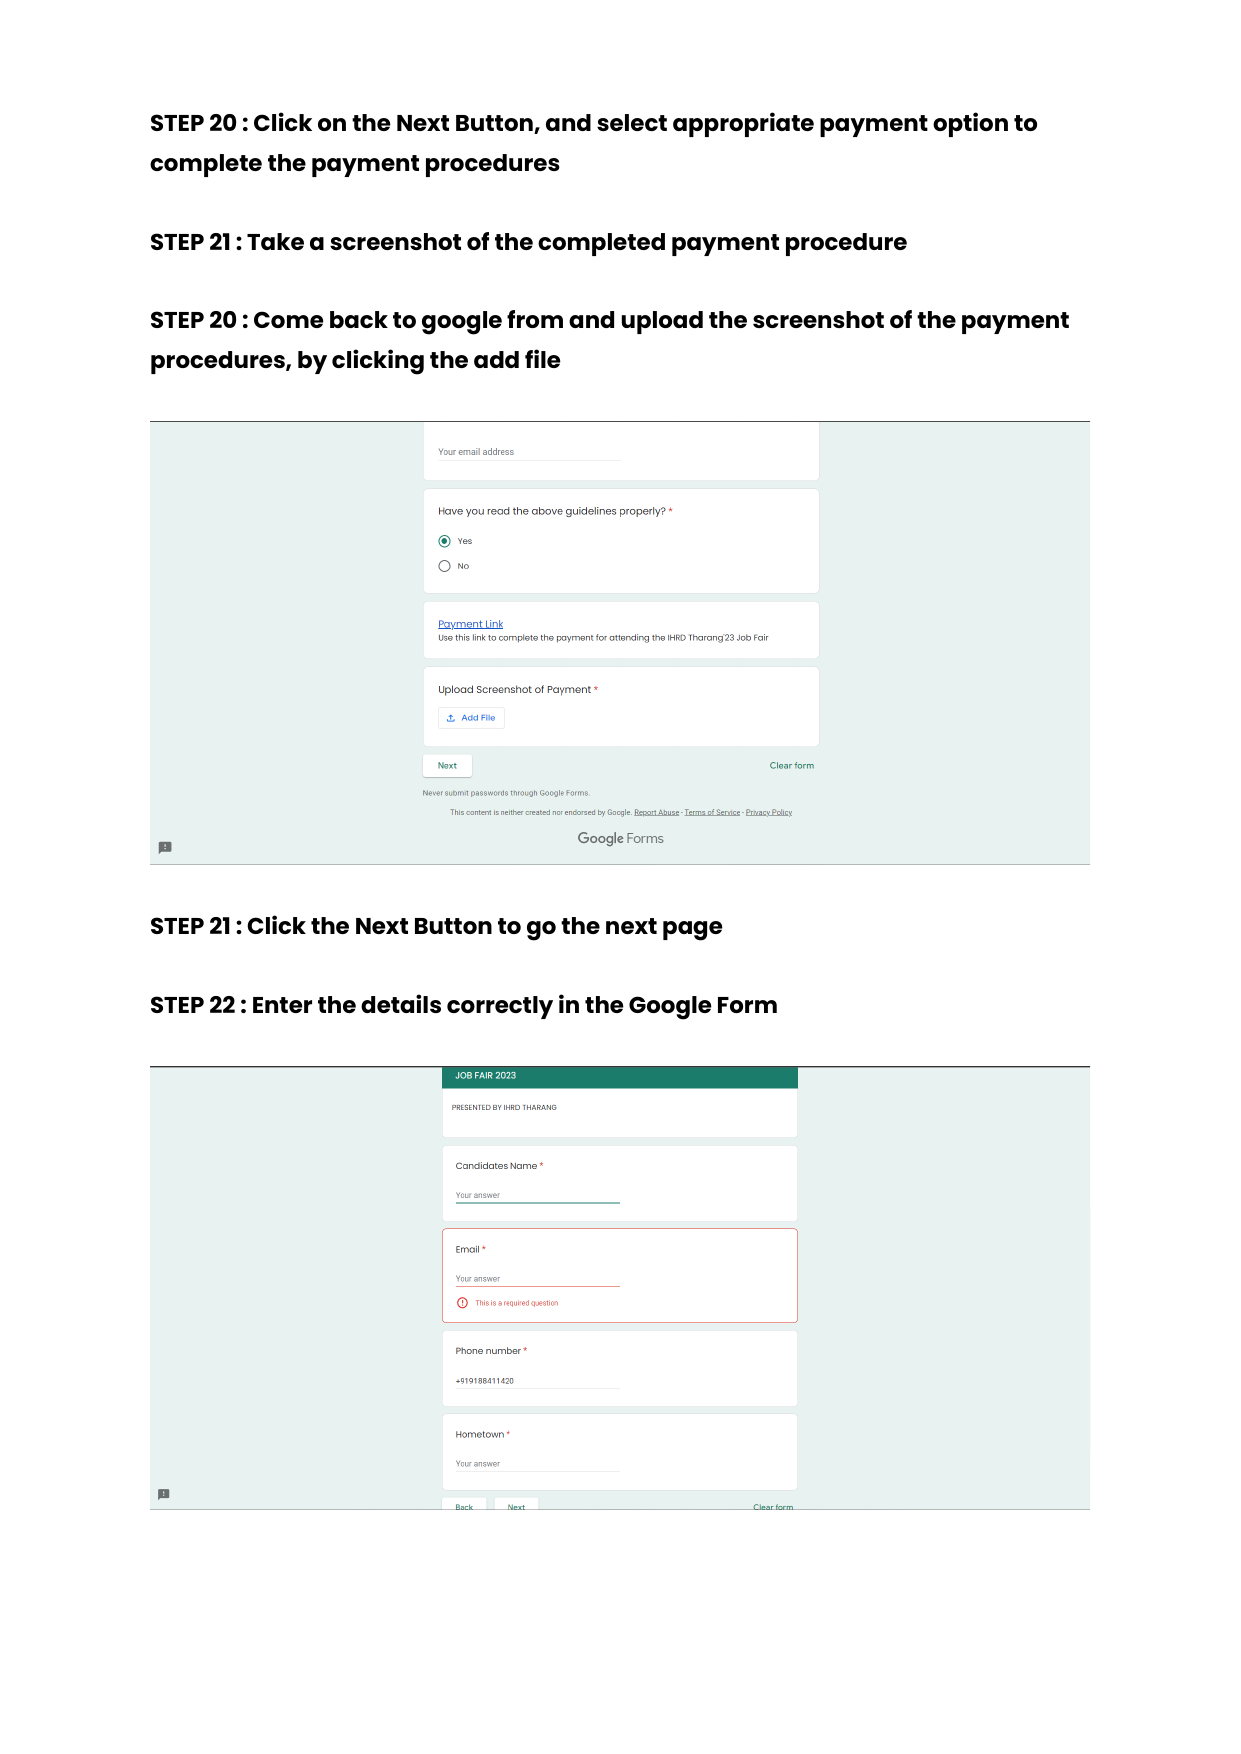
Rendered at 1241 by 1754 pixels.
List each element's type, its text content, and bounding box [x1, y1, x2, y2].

text STEP 22 : Enter the details correctly in the Google Form [150, 987, 1090, 1021]
text STEP 21 : Take a screenshot of the completed payment procedure [150, 224, 1090, 258]
text STEP 20 : Click on the Next Button, and select appropriate payment option to complete the payment procedures [150, 105, 1090, 179]
picture [150, 1066, 1091, 1510]
picture [150, 421, 1091, 865]
text STEP 21 : Click the Next Button to go the next page [150, 908, 1090, 942]
text STEP 20 : Come back to google from and upload the screenshot of the payment procedures, by clicking the add file [150, 303, 1090, 376]
